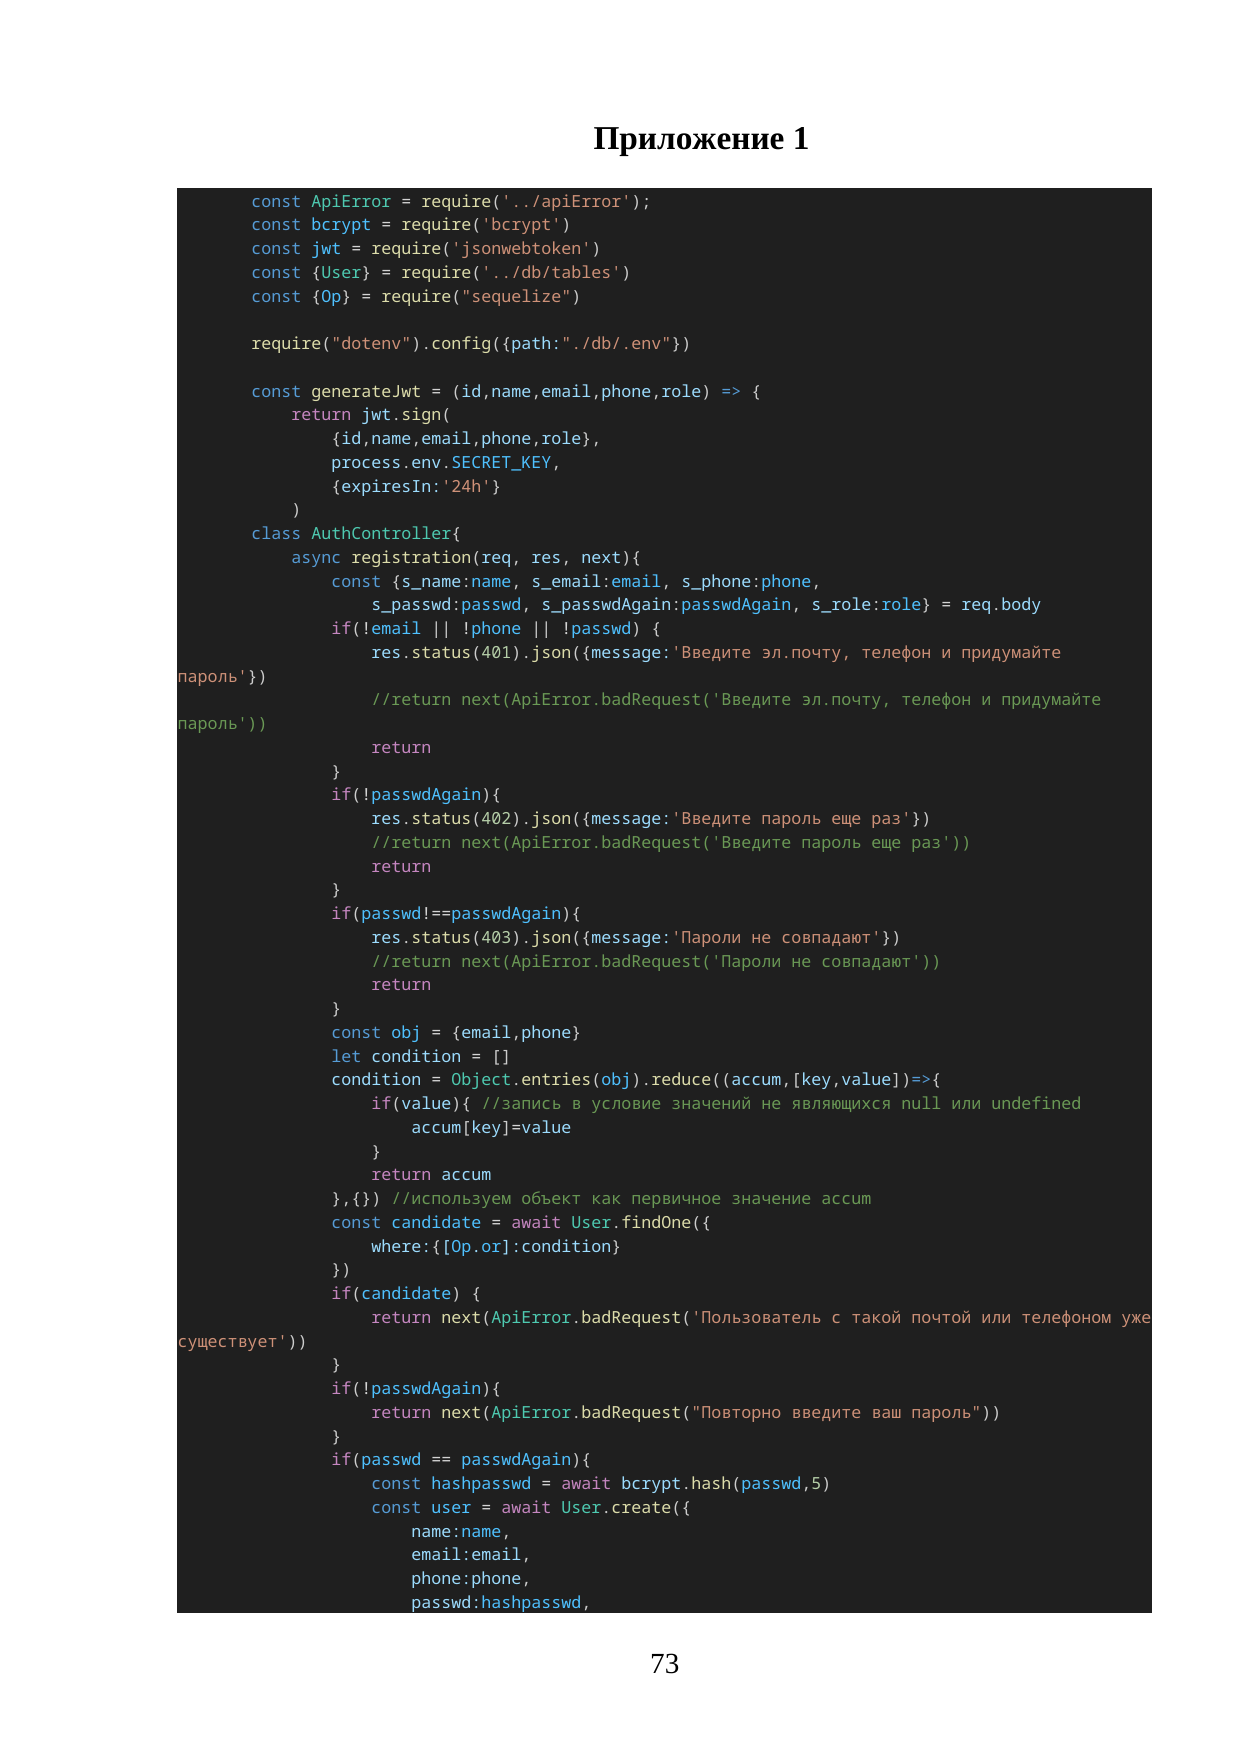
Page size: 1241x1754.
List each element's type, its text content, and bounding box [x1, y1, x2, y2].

text const {s_name:name, s_email:email, s_phone:phone, [177, 568, 1152, 592]
text if(passwd!==passwdAgain){ [177, 901, 1152, 924]
text if(!passwdAgain){ [177, 782, 1152, 806]
text res.status(402).json({message:'Введите пароль еще раз'}) [177, 806, 1152, 829]
text passwd:hashpasswd, [177, 1589, 1152, 1613]
text s_passwd:passwd, s_passwdAgain:passwdAgain, s_role:role} = req.body [177, 592, 1152, 616]
text const {Op} = require("sequelize") [177, 283, 1152, 307]
text return next(ApiError.badRequest("Повторно введите ваш пароль")) [177, 1399, 1152, 1423]
text }) [177, 1257, 1152, 1281]
text const jwt = require('jsonwebtoken') [177, 236, 1152, 259]
text },{}) //используем объект как первичное значение accum [177, 1186, 1152, 1209]
subtitle Приложение 1 [177, 118, 1152, 156]
text const generateJwt = (id,name,email,phone,role) => { [177, 378, 1152, 402]
text const {User} = require('../db/tables') [177, 259, 1152, 283]
text const candidate = await User.findOne({ [177, 1209, 1152, 1233]
text phone:phone, [177, 1566, 1152, 1589]
text {expiresIn:'24h'} [177, 473, 1152, 497]
text condition = Object.entries(obj).reduce((accum,[key,value])=>{ [177, 1067, 1152, 1091]
text } [177, 877, 1152, 901]
text const bcrypt = require('bcrypt') [177, 212, 1152, 236]
text //return next(ApiError.badRequest('Введите эл.почту, телефон и придумайте пароль')) [177, 687, 1152, 734]
text return [177, 972, 1152, 996]
text accum[key]=value [177, 1114, 1152, 1138]
text where:{[Op.or]:condition} [177, 1233, 1152, 1257]
text name:name, [177, 1518, 1152, 1542]
text if(value){ //запись в условие значений не являющихся null или undefined [177, 1091, 1152, 1114]
text if(candidate) { [177, 1281, 1152, 1304]
text //return next(ApiError.badRequest('Введите пароль еще раз')) [177, 829, 1152, 853]
text //return next(ApiError.badRequest('Пароли не совпадают')) [177, 948, 1152, 972]
text const ApiError = require('../apiError'); [177, 188, 1152, 212]
text return jwt.sign( [177, 402, 1152, 426]
text email:email, [177, 1542, 1152, 1566]
text res.status(403).json({message:'Пароли не совпадают'}) [177, 924, 1152, 948]
text } [177, 758, 1152, 782]
text const hashpasswd = await bcrypt.hash(passwd,5) [177, 1471, 1152, 1494]
text ) [177, 497, 1152, 521]
text res.status(401).json({message:'Введите эл.почту, телефон и придумайте пароль'}) [177, 639, 1152, 687]
text return next(ApiError.badRequest('Пользователь с такой почтой или телефоном уже существует')) [177, 1304, 1152, 1352]
text } [177, 996, 1152, 1019]
text return [177, 853, 1152, 877]
text {id,name,email,phone,role}, [177, 426, 1152, 449]
text return accum [177, 1162, 1152, 1186]
text return [177, 734, 1152, 758]
text async registration(req, res, next){ [177, 544, 1152, 568]
text process.env.SECRET_KEY, [177, 449, 1152, 473]
text if(!passwdAgain){ [177, 1376, 1152, 1399]
text } [177, 1138, 1152, 1162]
text if(passwd == passwdAgain){ [177, 1447, 1152, 1471]
text } [177, 1423, 1152, 1447]
text const obj = {email,phone} [177, 1019, 1152, 1043]
text if(!email || !phone || !passwd) { [177, 616, 1152, 639]
text let condition = [] [177, 1043, 1152, 1067]
text class AuthController{ [177, 521, 1152, 544]
text const user = await User.create({ [177, 1494, 1152, 1518]
text } [177, 1352, 1152, 1376]
text require("dotenv").config({path:"./db/.env"}) [177, 331, 1152, 354]
